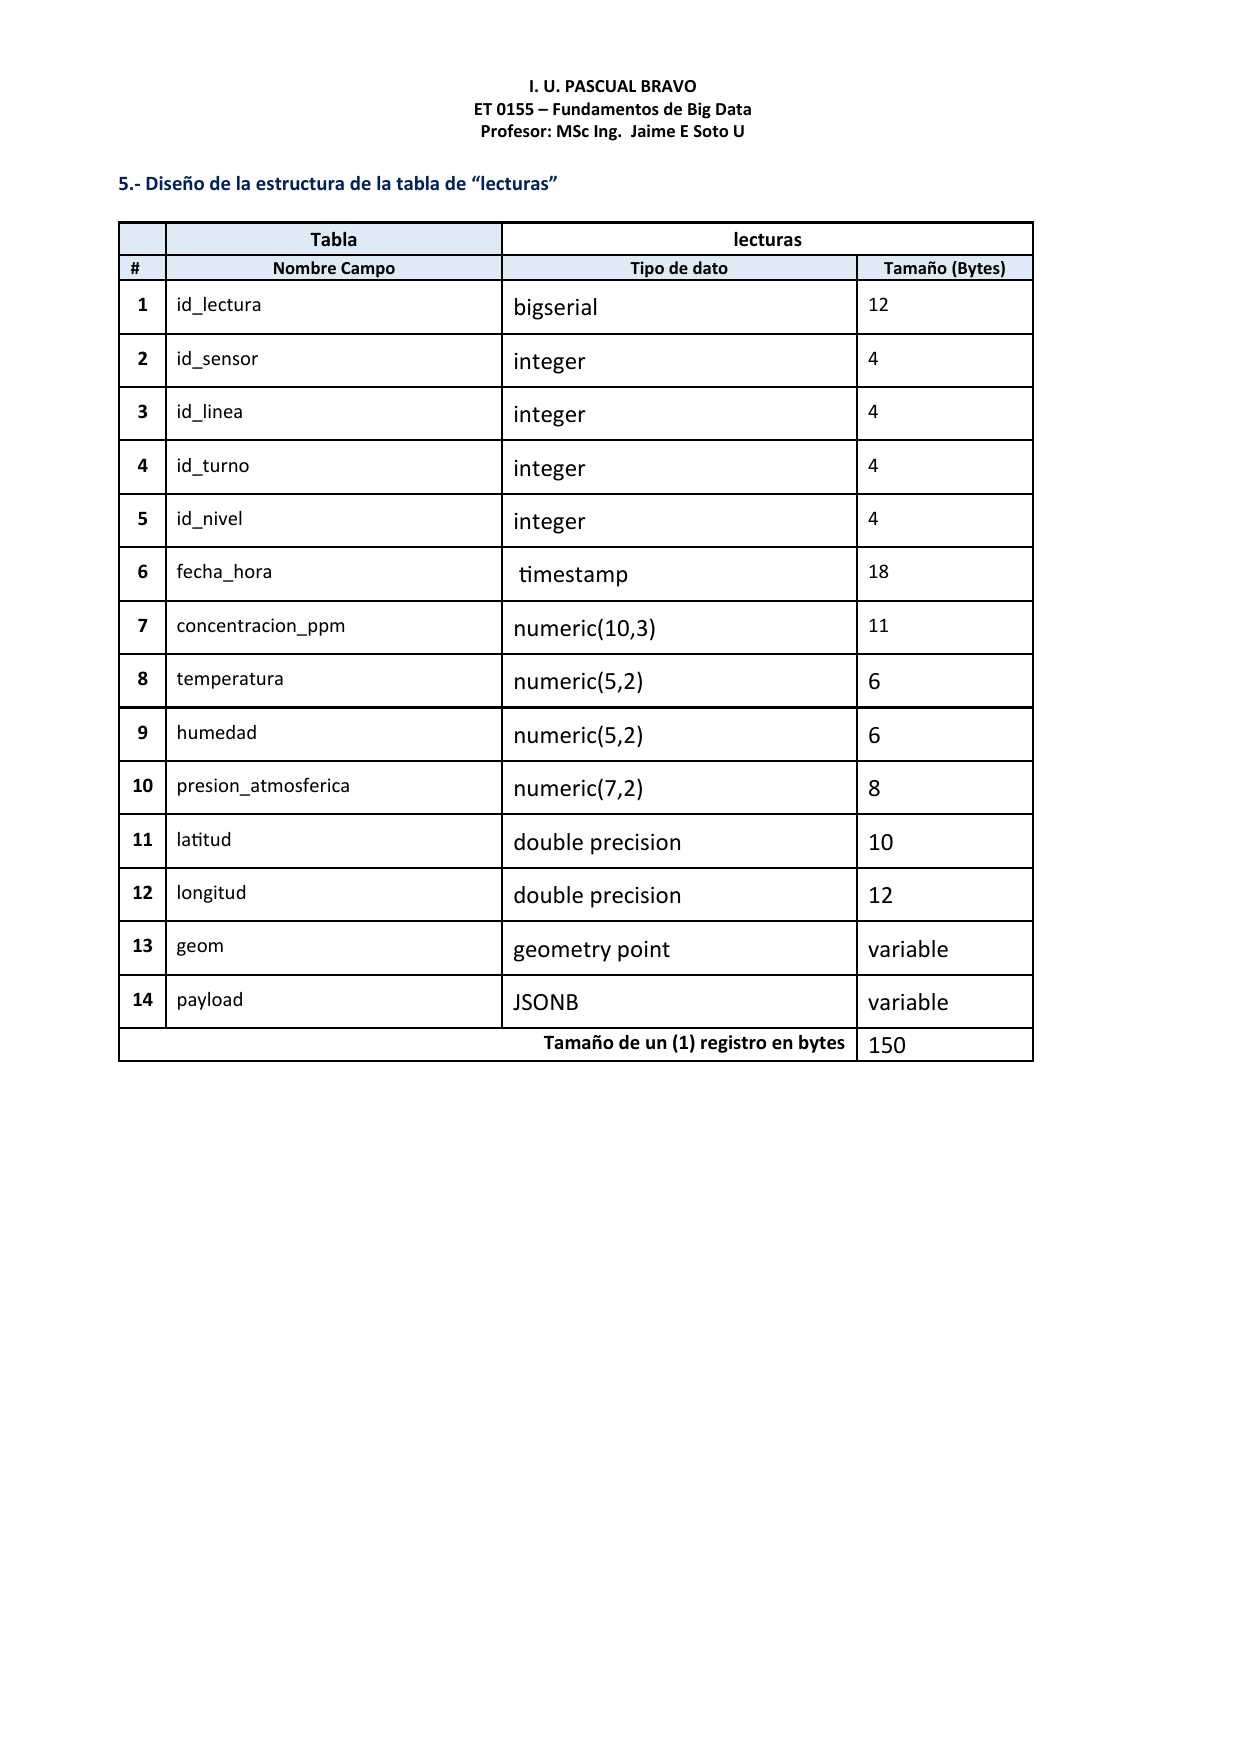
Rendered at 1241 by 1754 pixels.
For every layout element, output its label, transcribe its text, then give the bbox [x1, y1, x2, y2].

table_cell 8 [858, 762, 1032, 813]
table_cell Tamaño de un (1) registro en bytes [120, 1029, 856, 1060]
table_cell id_turno [167, 441, 501, 493]
table_cell 11 [120, 815, 165, 867]
table_cell integer [503, 388, 856, 439]
table_cell geometry point [503, 922, 856, 974]
table_cell # [120, 256, 165, 279]
table_cell Tipo de dato [503, 256, 856, 279]
table_cell 150 [858, 1029, 1032, 1060]
table_cell latitud [167, 815, 501, 867]
table_cell id_lectura [167, 281, 501, 332]
table_cell geom [167, 922, 501, 974]
table_cell 4 [858, 441, 1032, 493]
table_cell JSONB [503, 976, 856, 1027]
table_cell double precision [503, 869, 856, 920]
table_cell fecha_hora [167, 548, 501, 599]
table_cell presion_atmosferica [167, 762, 501, 813]
table_cell Nombre Campo [167, 256, 501, 279]
table_cell 2 [120, 335, 165, 386]
table_cell integer [503, 335, 856, 386]
table_cell numeric(5,2) [503, 655, 856, 706]
table_cell variable [858, 922, 1032, 974]
table_cell 11 [858, 602, 1032, 653]
table_cell 3 [120, 388, 165, 439]
table_cell 8 [120, 655, 165, 706]
table_cell longitud [167, 869, 501, 920]
table_cell 6 [858, 709, 1032, 760]
table_cell 18 [858, 548, 1032, 599]
table_cell Tamaño (Bytes) [858, 256, 1032, 279]
table_cell 4 [858, 495, 1032, 546]
table_cell integer [503, 441, 856, 493]
table_cell bigserial [503, 281, 856, 332]
table_header lecturas [503, 224, 1032, 254]
table_cell id_nivel [167, 495, 501, 546]
table_cell variable [858, 976, 1032, 1027]
table_cell 4 [858, 388, 1032, 439]
table_cell id_sensor [167, 335, 501, 386]
table_cell temperatura [167, 655, 501, 706]
table_cell 12 [858, 869, 1032, 920]
table_cell double precision [503, 815, 856, 867]
table_cell integer [503, 495, 856, 546]
table_cell 13 [120, 922, 165, 974]
table_cell 9 [120, 709, 165, 760]
table_cell concentracion_ppm [167, 602, 501, 653]
table_cell 1 [120, 281, 165, 332]
table_cell 7 [120, 602, 165, 653]
table_cell numeric(7,2) [503, 762, 856, 813]
table_cell numeric(5,2) [503, 709, 856, 760]
table_cell timestamp [503, 548, 856, 599]
table_cell numeric(10,3) [503, 602, 856, 653]
table_cell 10 [120, 762, 165, 813]
table_cell humedad [167, 709, 501, 760]
table_cell 10 [858, 815, 1032, 867]
table_header Tabla [167, 224, 501, 254]
table_cell 14 [120, 976, 165, 1027]
text 5.- Diseño de la estructura de la tabla de “lecturas” [118, 171, 1107, 196]
table_cell 5 [120, 495, 165, 546]
table_cell payload [167, 976, 501, 1027]
table_cell id_linea [167, 388, 501, 439]
table_cell 12 [858, 281, 1032, 332]
table_header [120, 224, 165, 254]
table_cell 6 [120, 548, 165, 599]
table_cell 6 [858, 655, 1032, 706]
table_cell 4 [858, 335, 1032, 386]
table_cell 4 [120, 441, 165, 493]
table_cell 12 [120, 869, 165, 920]
